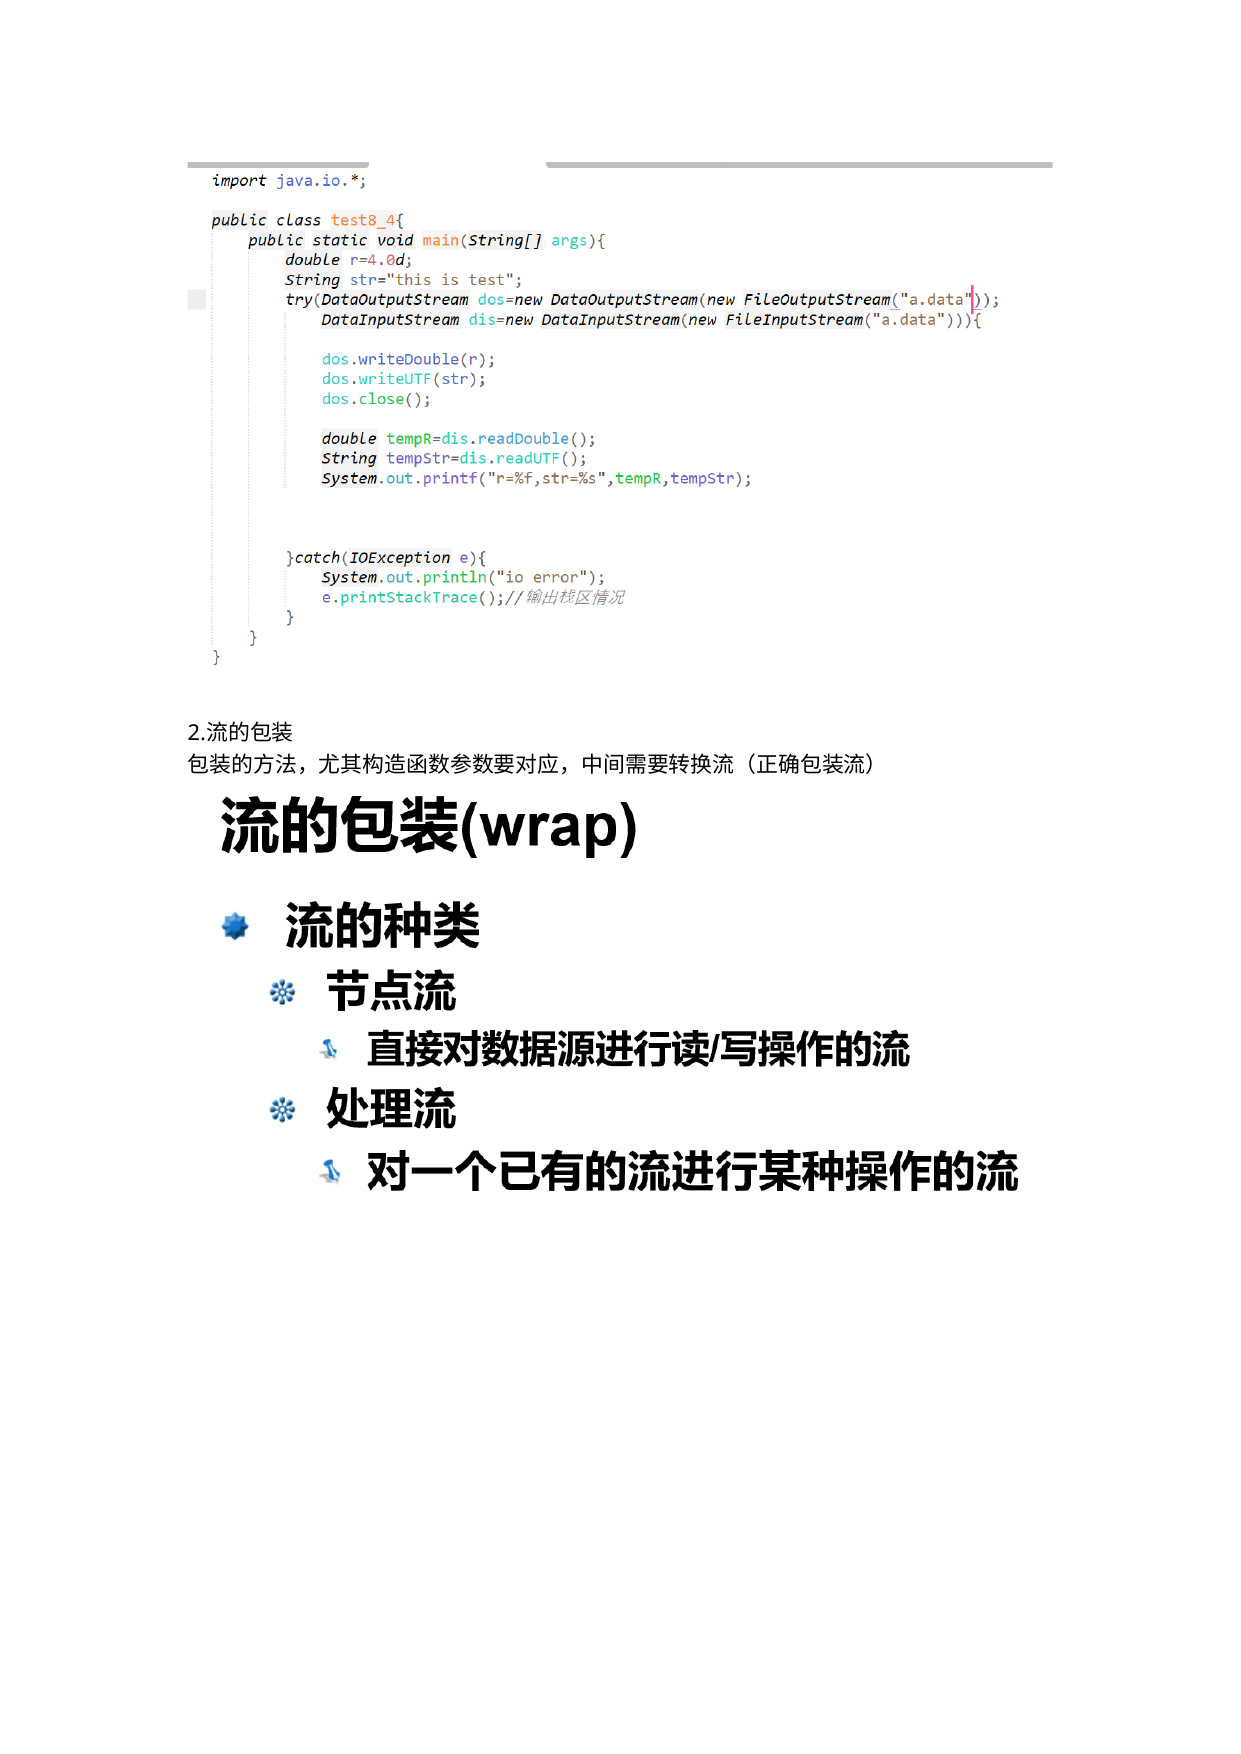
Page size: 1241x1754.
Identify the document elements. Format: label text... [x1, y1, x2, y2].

text 2.流的包装 [187, 714, 1053, 747]
text 包装的方法，尤其构造函数参数要对应，中间需要转换流（正确包装流） [187, 747, 1053, 779]
picture [187, 779, 1053, 1222]
picture [187, 162, 1053, 690]
